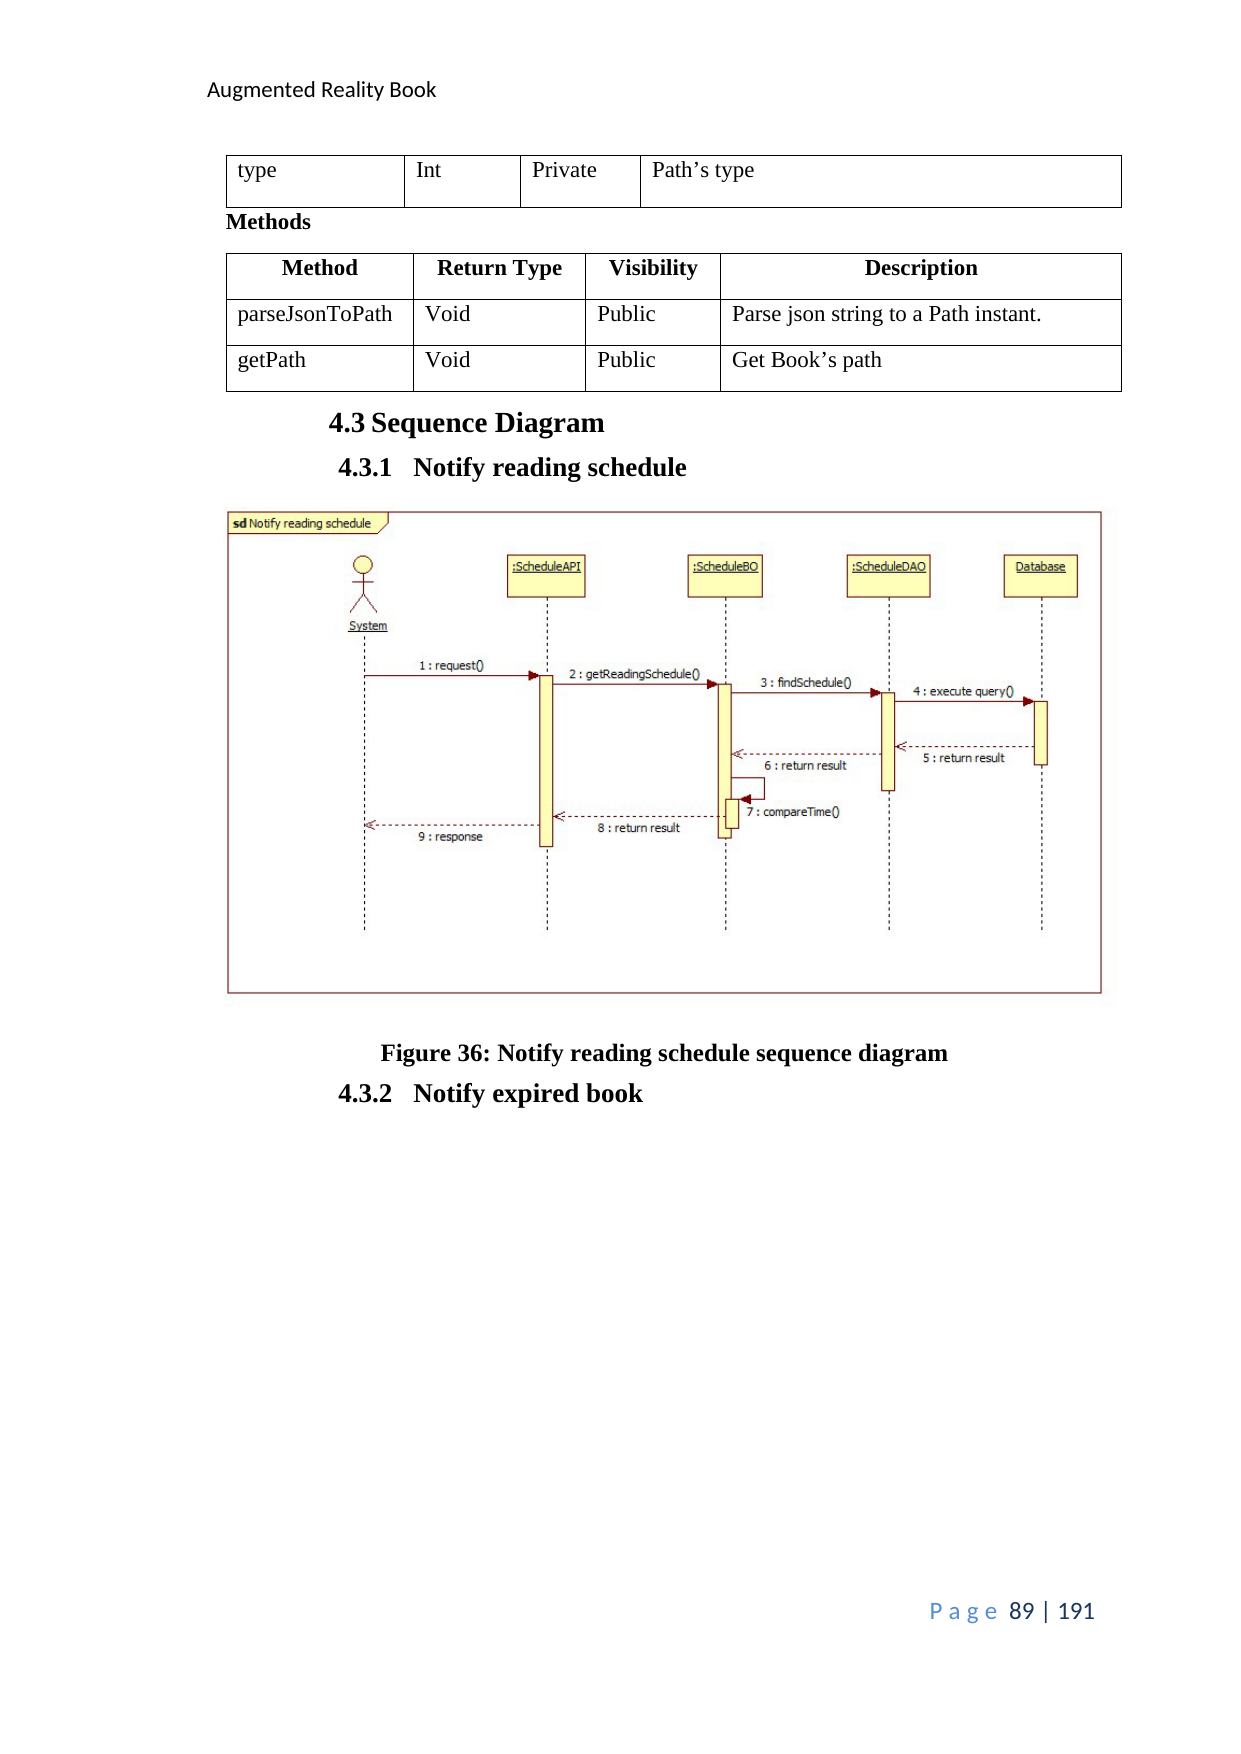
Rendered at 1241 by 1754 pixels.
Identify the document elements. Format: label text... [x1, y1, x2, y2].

table_cell parseJsonToPath [227, 300, 413, 345]
table_header Return Type [414, 254, 585, 299]
subtitle Notify reading schedule [338, 451, 1122, 482]
table_cell Int [405, 156, 520, 207]
table_cell Get Book’s path [721, 346, 1121, 391]
table_cell Void [414, 300, 585, 345]
list Methods [226, 208, 1122, 234]
table_cell type [227, 156, 404, 207]
table_header Visibility [586, 254, 720, 299]
picture [206, 490, 1122, 1014]
subtitle Notify expired book [338, 1077, 1122, 1108]
subtitle Sequence Diagram [329, 405, 1122, 438]
table_cell Path’s type [641, 156, 1121, 207]
table_cell Public [586, 346, 720, 391]
table_header Method [227, 254, 413, 299]
text Figure 36: Notify reading schedule sequence diagram [207, 1038, 1122, 1067]
table_cell Public [586, 300, 720, 345]
table_cell Private [521, 156, 640, 207]
table_cell getPath [227, 346, 413, 391]
table_header Description [721, 254, 1121, 299]
table_cell Parse json string to a Path instant. [721, 300, 1121, 345]
table_cell Void [414, 346, 585, 391]
